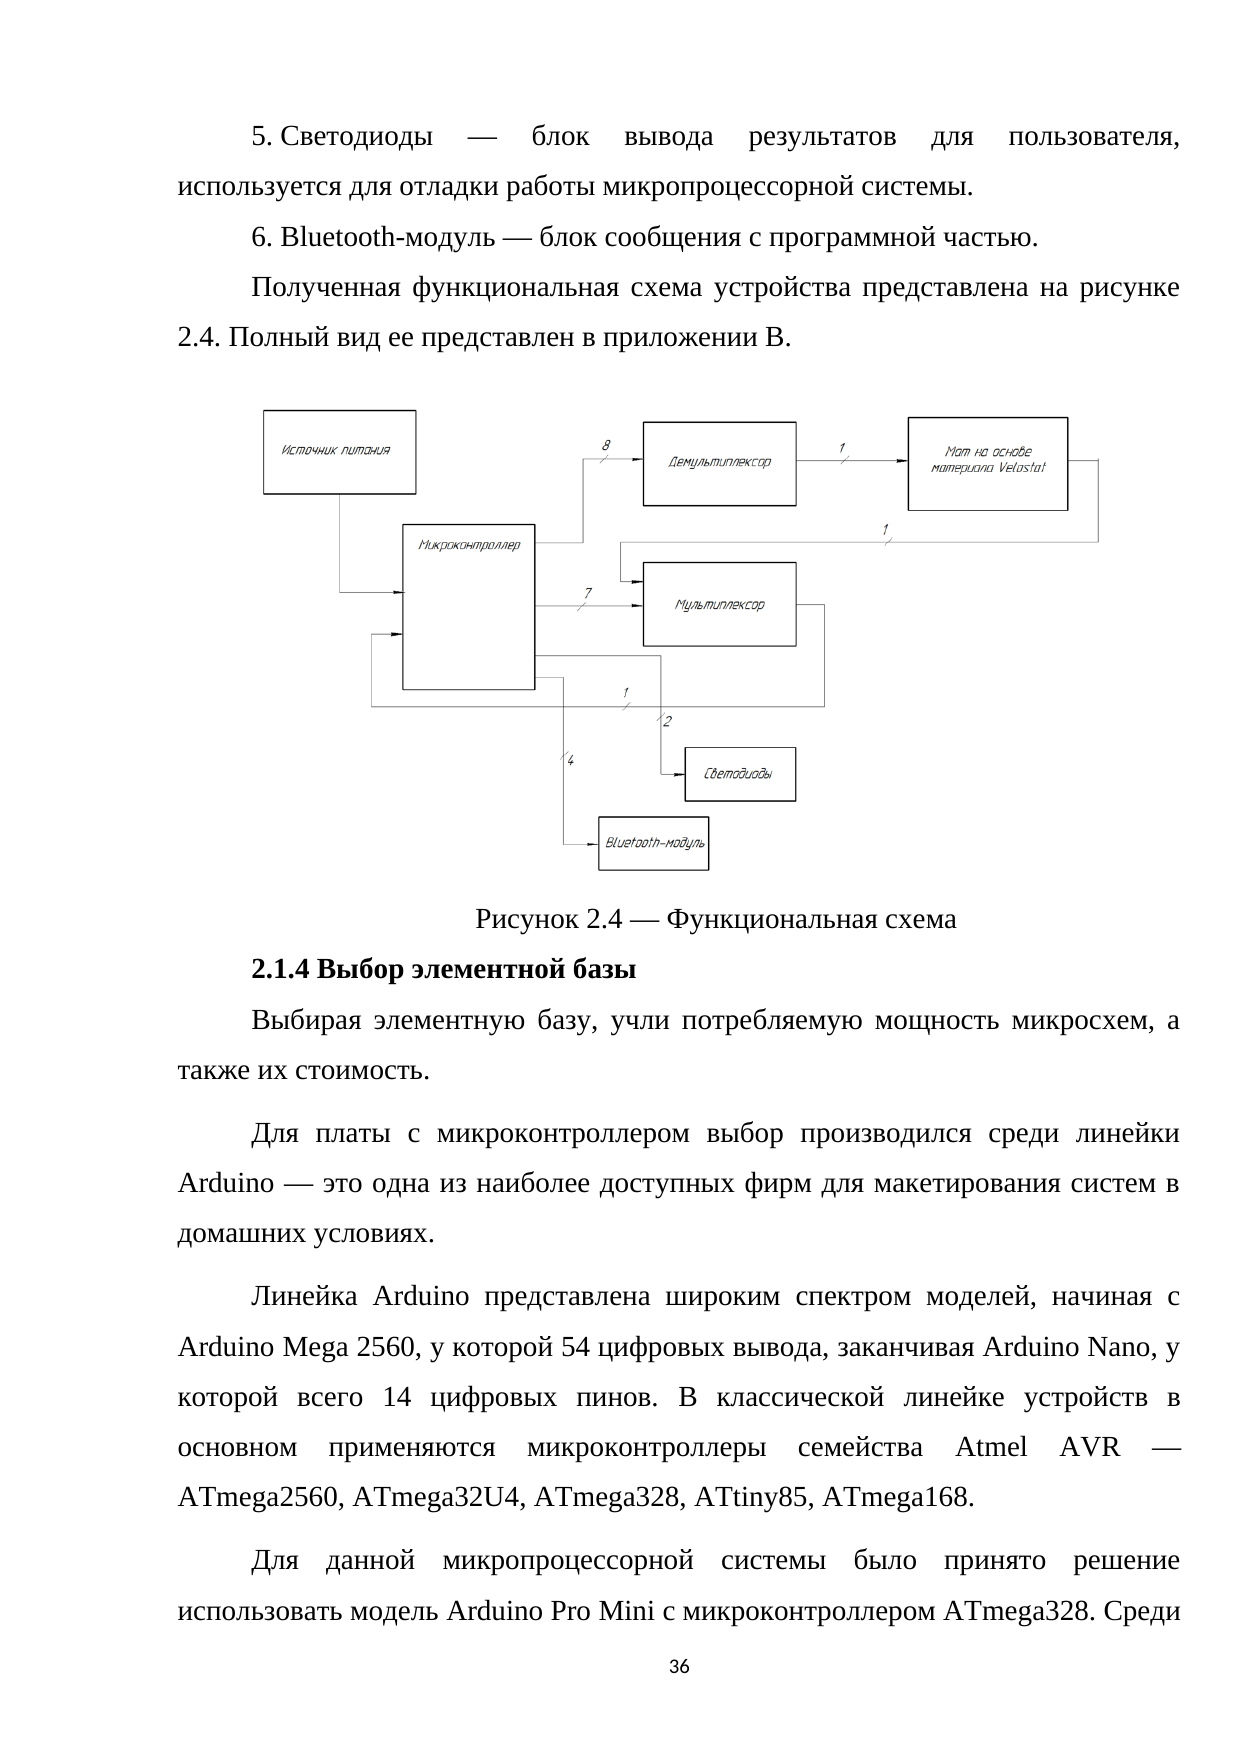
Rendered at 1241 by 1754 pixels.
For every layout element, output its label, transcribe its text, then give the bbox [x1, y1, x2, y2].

text Выбирая элементную базу, учли потребляемую мощность микросхем, а также их стоимость. [177, 1002, 1181, 1086]
text Для платы с микроконтроллером выбор производился среди линейки Arduino — это одна из наиболее доступных фирм для макетирования систем в домашних условиях. [177, 1115, 1181, 1249]
picture [251, 369, 1139, 889]
list Bluetooth-модуль — блок сообщения с программной частью. [177, 219, 1181, 252]
text Линейка Arduino представлена широким спектром моделей, начиная с Arduino Mega 2560, у которой 54 цифровых вывода, заканчивая Arduino Nano, у которой всего 14 цифровых пинов. В классической линейке устройств в основном применяются микроконтроллеры семейства Atmel AVR — ATmega2560, ATmega32U4, ATmega328, ATtiny85, ATmega168. [177, 1278, 1181, 1513]
text Рисунок 2.4 — Функциональная схема [177, 901, 1181, 935]
text Полученная функциональная схема устройства представлена на рисунке 2.4. Полный вид ее представлен в приложении В. [177, 269, 1181, 353]
list Светодиоды — блок вывода результатов для пользователя, используется для отладки работы микропроцессорной системы. [177, 118, 1181, 202]
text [177, 1542, 1181, 1626]
text 2.1.4 Выбор элементной базы [177, 951, 1181, 985]
